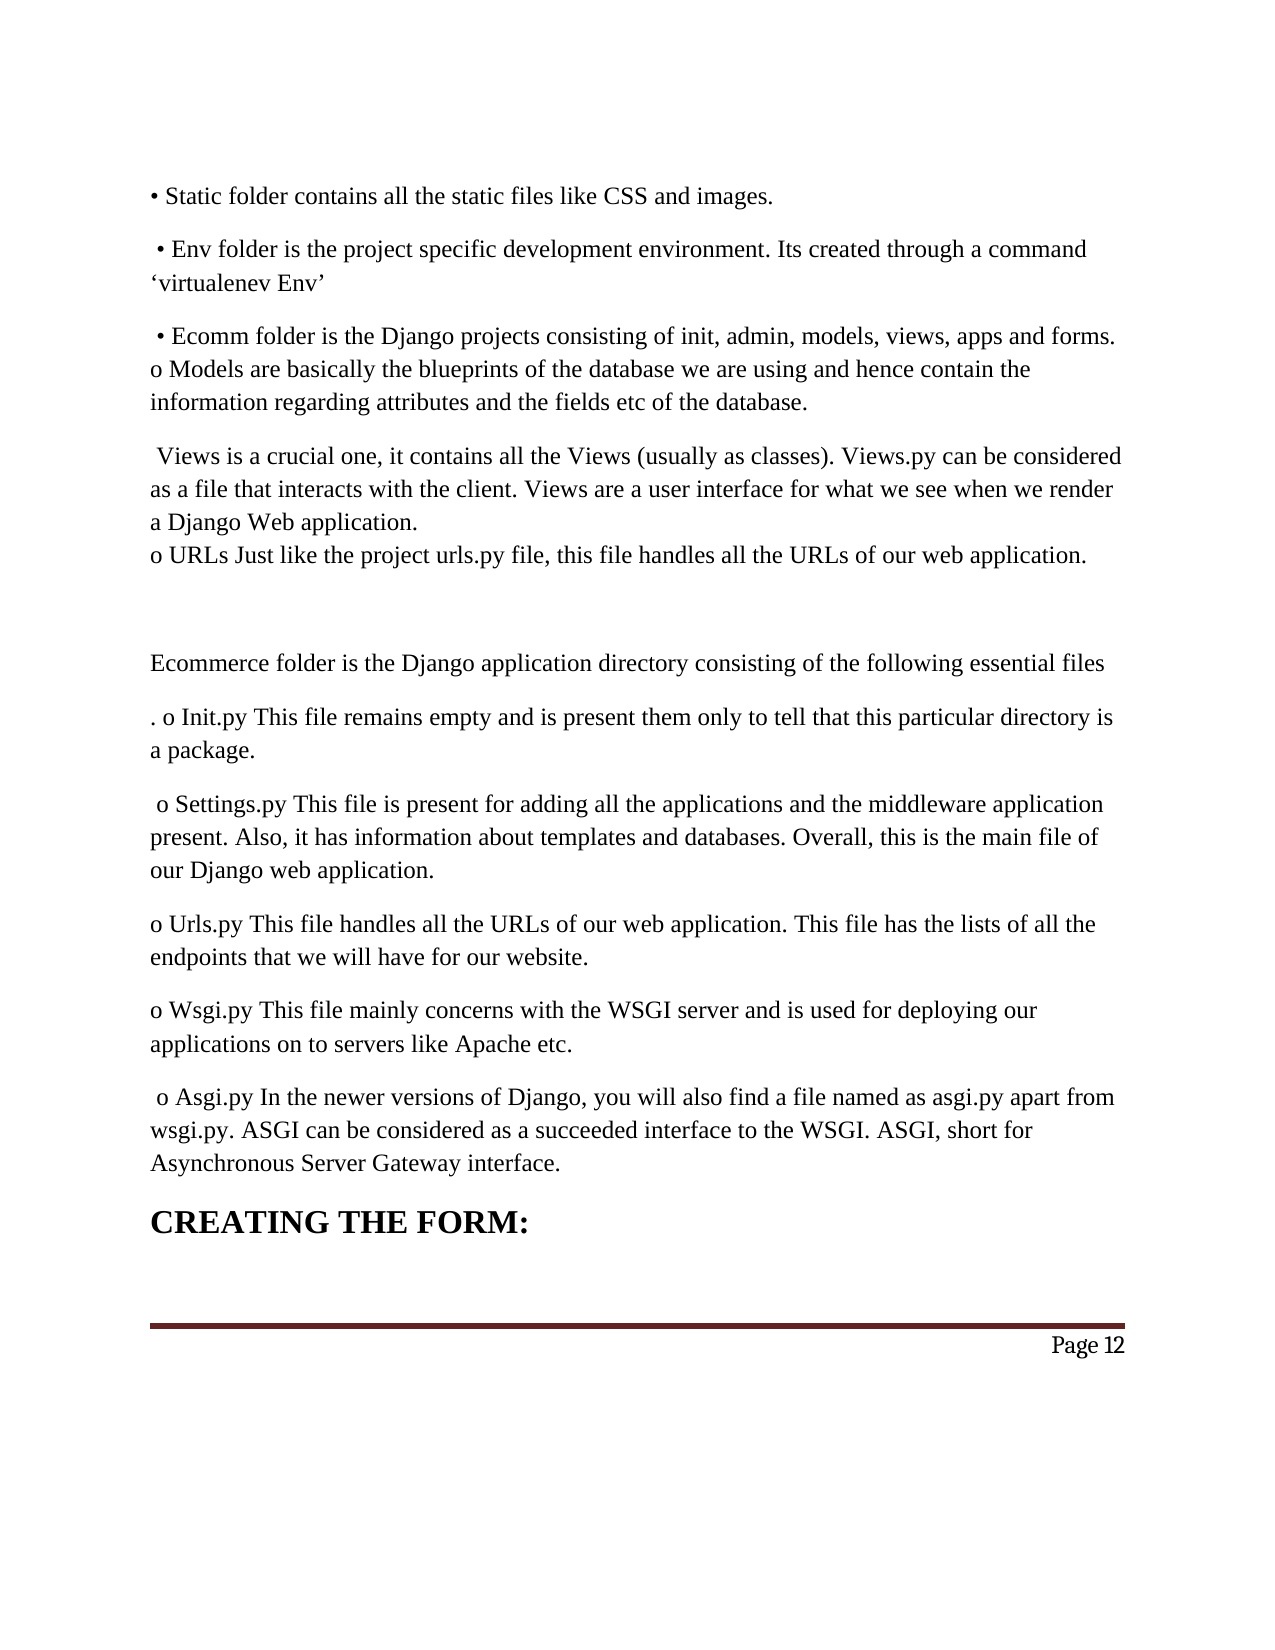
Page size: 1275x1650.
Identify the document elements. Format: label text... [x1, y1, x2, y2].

text • Env folder is the project specific development environment. Its created through a command ‘virtualenev Env’ [150, 234, 1125, 296]
text • Static folder contains all the static files like CSS and images. [150, 181, 1125, 209]
text Views is a crucial one, it contains all the Views (usually as classes). Views.py can be considered as a file that interacts with the client. Views are a user interface for what we see when we render a Django Web application. o URLs Just like the project urls.py file, this file handles all the URLs of our web application. [150, 441, 1125, 569]
text o Urls.py This file handles all the URLs of our web application. This file has the lists of all the endpoints that we will have for our website. [150, 909, 1125, 971]
text . o Init.py This file remains empty and is present them only to tell that this particular directory is a package. [150, 702, 1125, 764]
text o Asgi.py In the newer versions of Django, you will also find a file named as asgi.py apart from wsgi.py. ASGI can be considered as a succeeded interface to the WSGI. ASGI, short for Asynchronous Server Gateway interface. [150, 1082, 1125, 1177]
text • Ecomm folder is the Django projects consisting of init, admin, models, views, apps and forms. o Models are basically the blueprints of the database we are using and hence contain the information regarding attributes and the fields etc of the database. [150, 321, 1125, 416]
text o Settings.py This file is present for adding all the applications and the middleware application present. Also, it has information about templates and databases. Overall, this is the main file of our Django web application. [150, 789, 1125, 884]
subtitle Creating the Form: [150, 1202, 1125, 1241]
text Ecommerce folder is the Django application directory consisting of the following essential files [150, 648, 1125, 677]
text o Wsgi.py This file mainly concerns with the WSGI server and is used for deploying our applications on to servers like Apache etc. [150, 996, 1125, 1057]
